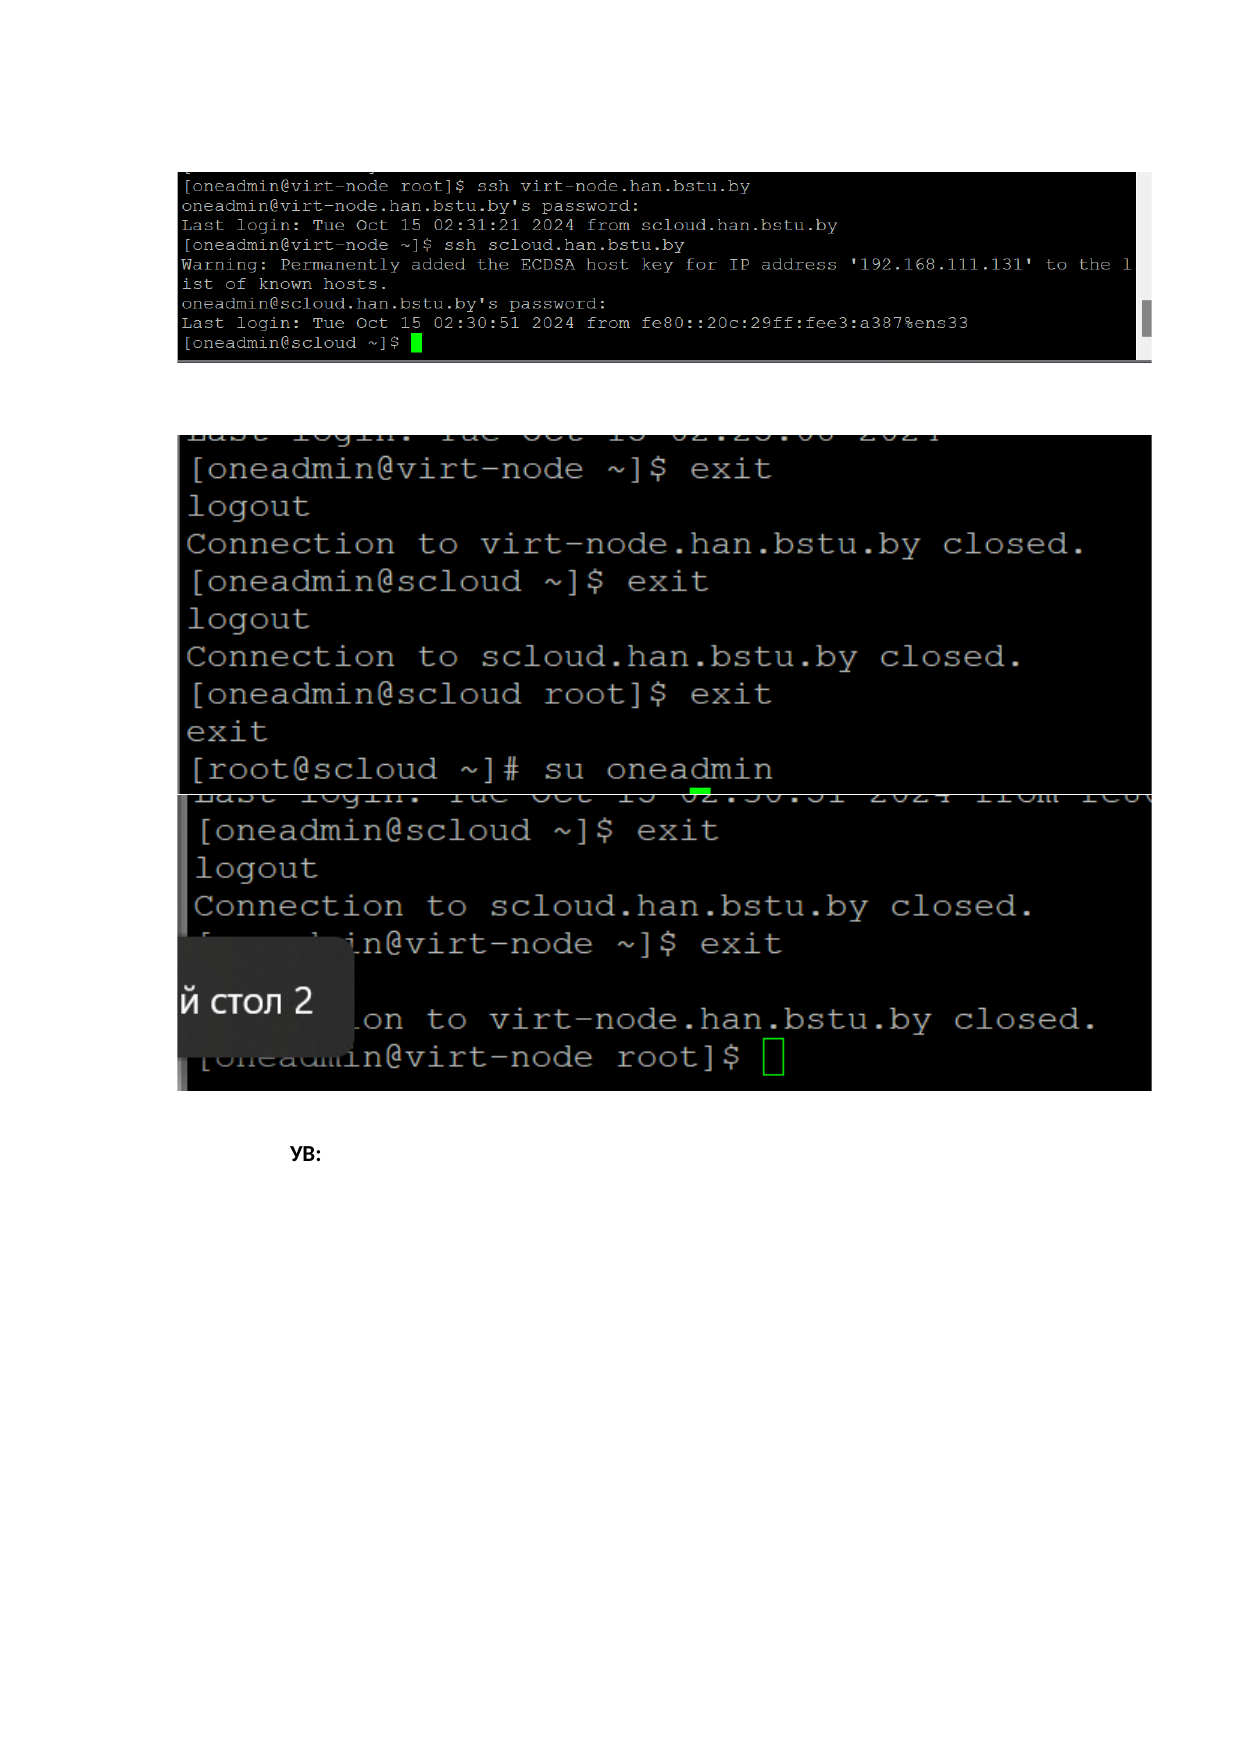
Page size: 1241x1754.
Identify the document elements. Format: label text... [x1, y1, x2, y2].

picture [177, 172, 1152, 363]
list УВ: [290, 1139, 1152, 1167]
picture [177, 795, 1152, 1091]
picture [177, 435, 1152, 794]
